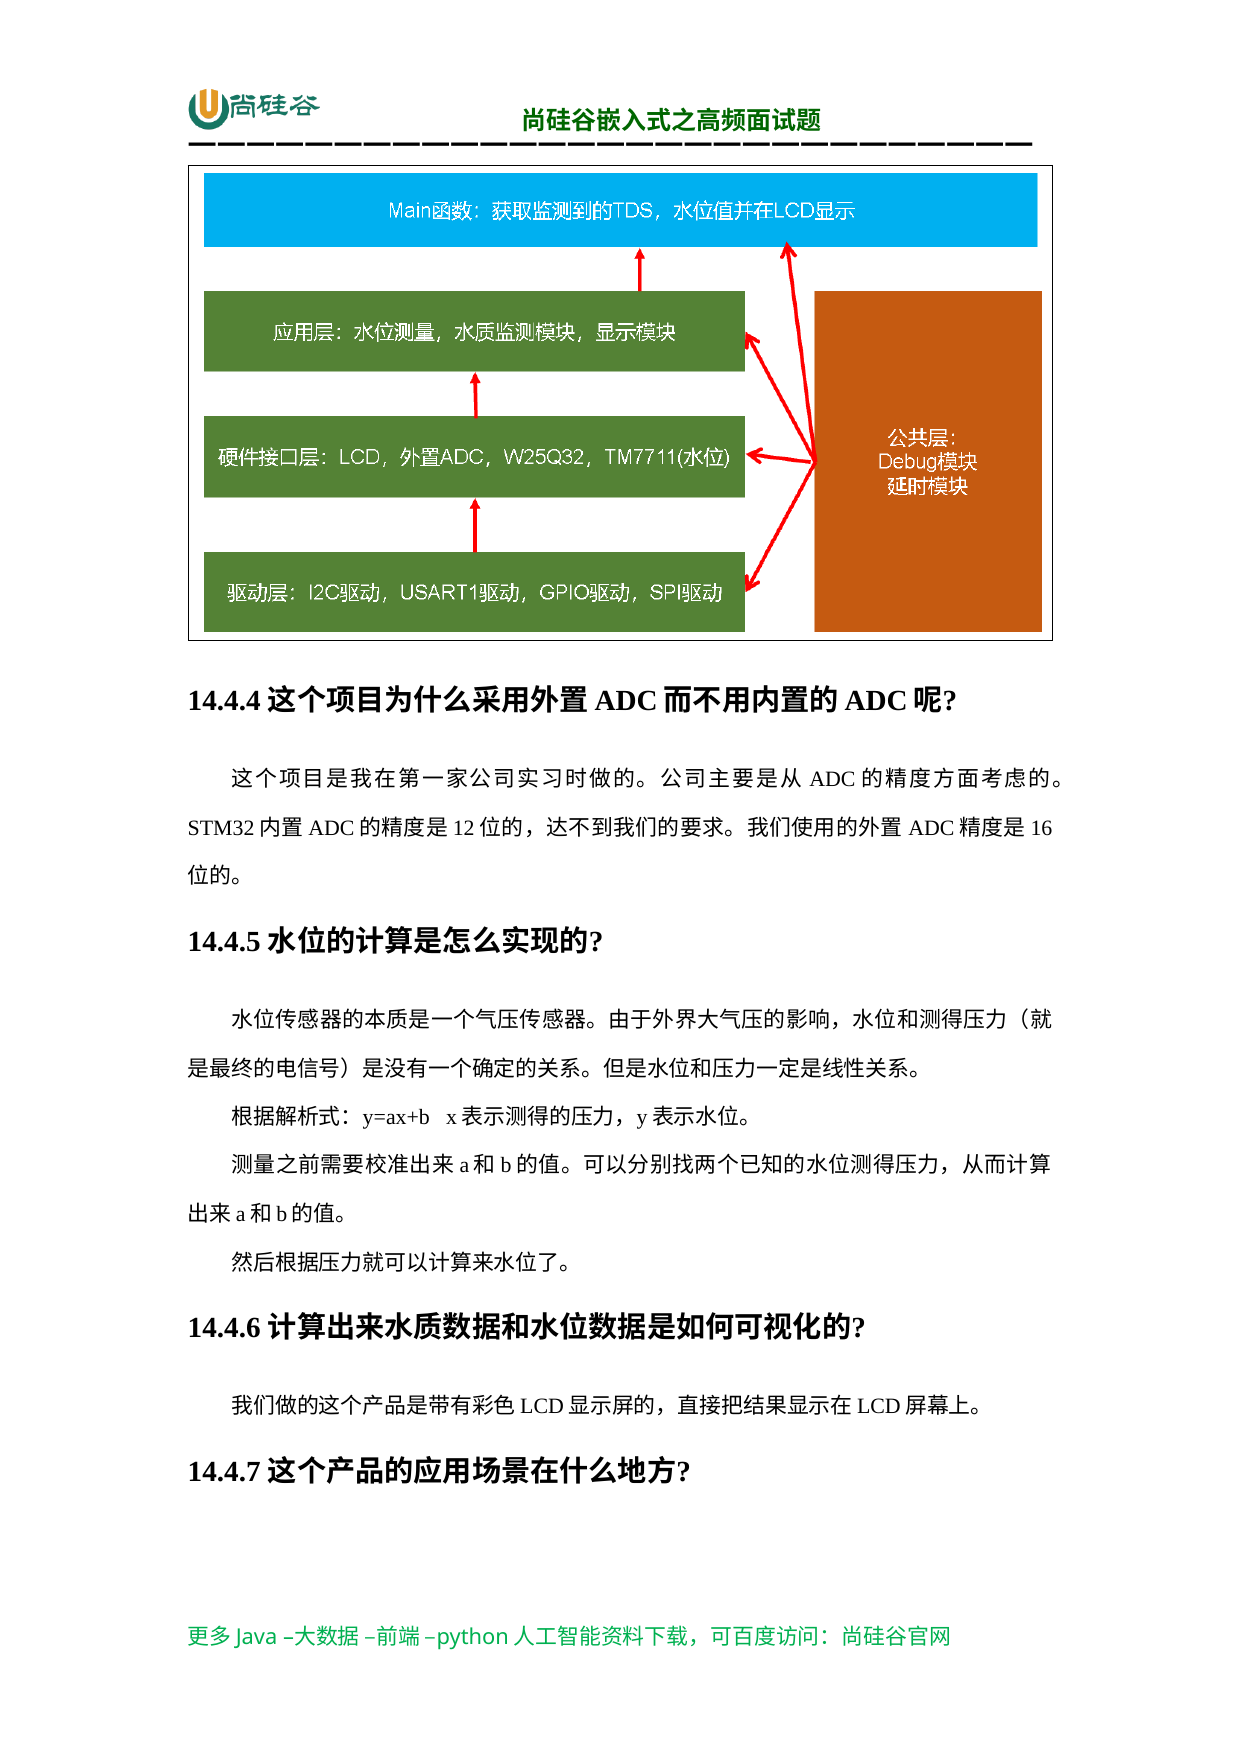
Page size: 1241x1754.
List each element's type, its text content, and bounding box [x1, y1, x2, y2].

text 水位的计算是怎么实现的? [187, 906, 1053, 971]
text 水位传感器的本质是一个气压传感器。由于外界大气压的影响，水位和测得压力（就是最终的电信号）是没有一个确定的关系。但是水位和压力一定是线性关系。 [187, 1002, 1053, 1083]
picture [187, 88, 320, 130]
text 我们做的这个产品是带有彩色LCD显示屏的，直接把结果显示在LCD屏幕上。 [187, 1388, 1053, 1420]
text 这个项目是我在第一家公司实习时做的。公司主要是从ADC的精度方面考虑的。STM32内置ADC的精度是12位的，达不到我们的要求。我们使用的外置ADC精度是16位的。 [187, 760, 1053, 890]
text 然后根据压力就可以计算来水位了。 [187, 1244, 1053, 1277]
text 这个产品的应用场景在什么地方? [187, 1436, 1053, 1501]
text 计算出来水质数据和水位数据是如何可视化的? [187, 1292, 1053, 1357]
text 测量之前需要校准出来a和b的值。可以分别找两个已知的水位测得压力，从而计算出来a和b的值。 [187, 1147, 1053, 1228]
text 这个项目为什么采用外置ADC而不用内置的ADC呢? [187, 665, 1053, 730]
picture [189, 166, 1052, 640]
text 根据解析式：y=ax+b x表示测得的压力，y表示水位。 [187, 1099, 1053, 1131]
